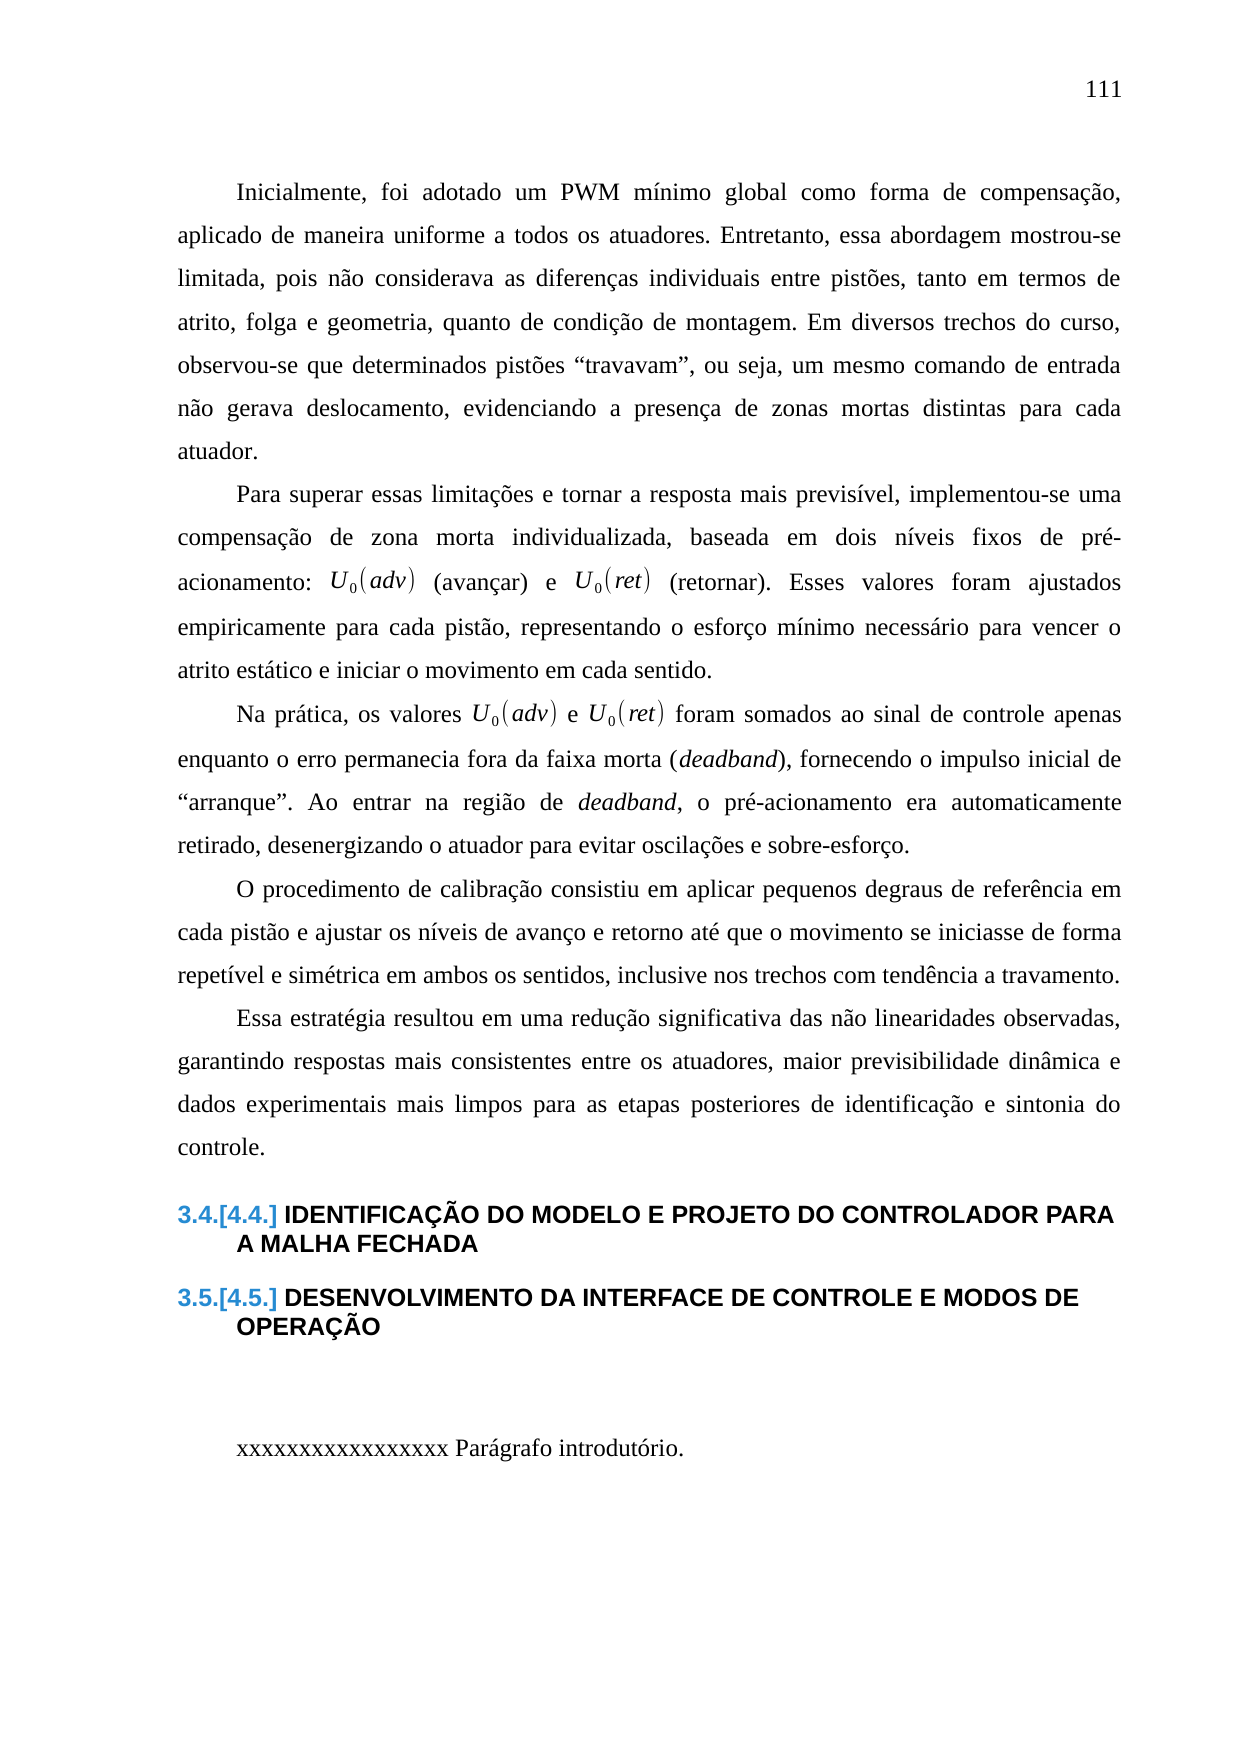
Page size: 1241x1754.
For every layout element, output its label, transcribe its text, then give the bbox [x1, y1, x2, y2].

text Para superar essas limitações e tornar a resposta mais previsível, implementou-se uma compensação de zona morta individualizada, baseada em dois níveis fixos de pré-acionamento: (avançar) e (retornar). Esses valores foram ajustados empiricamente para cada pistão, representando o esforço mínimo necessário para vencer o atrito estático e iniciar o movimento em cada sentido. [177, 479, 1122, 683]
text Na prática, os valores e foram somados ao sinal de controle apenas enquanto o erro permanecia fora da faixa morta (deadband), fornecendo o impulso inicial de “arranque”. Ao entrar na região de deadband, o pré-acionamento era automaticamente retirado, desenergizando o atuador para evitar oscilações e sobre-esforço. [177, 698, 1122, 859]
text Essa estratégia resultou em uma redução significativa das não linearidades observadas, garantindo respostas mais consistentes entre os atuadores, maior previsibilidade dinâmica e dados experimentais mais limpos para as etapas posteriores de identificação e sintonia do controle. [177, 1003, 1122, 1161]
text Identificação do modelo e projeto do controlador para a malha fechada [177, 1201, 1122, 1258]
text Inicialmente, foi adotado um PWM mínimo global como forma de compensação, aplicado de maneira uniforme a todos os atuadores. Entretanto, essa abordagem mostrou-se limitada, pois não considerava as diferenças individuais entre pistões, tanto em termos de atrito, folga e geometria, quanto de condição de montagem. Em diversos trechos do curso, observou-se que determinados pistões “travavam”, ou seja, um mesmo comando de entrada não gerava deslocamento, evidenciando a presença de zonas mortas distintas para cada atuador. [177, 177, 1122, 465]
text O procedimento de calibração consistiu em aplicar pequenos degraus de referência em cada pistão e ajustar os níveis de avanço e retorno até que o movimento se iniciasse de forma repetível e simétrica em ambos os sentidos, inclusive nos trechos com tendência a travamento. [177, 874, 1122, 989]
text Desenvolvimento da interface de controle e modos de operação [177, 1283, 1122, 1341]
text xxxxxxxxxxxxxxxxx Parágrafo introdutório. [177, 1433, 1122, 1462]
